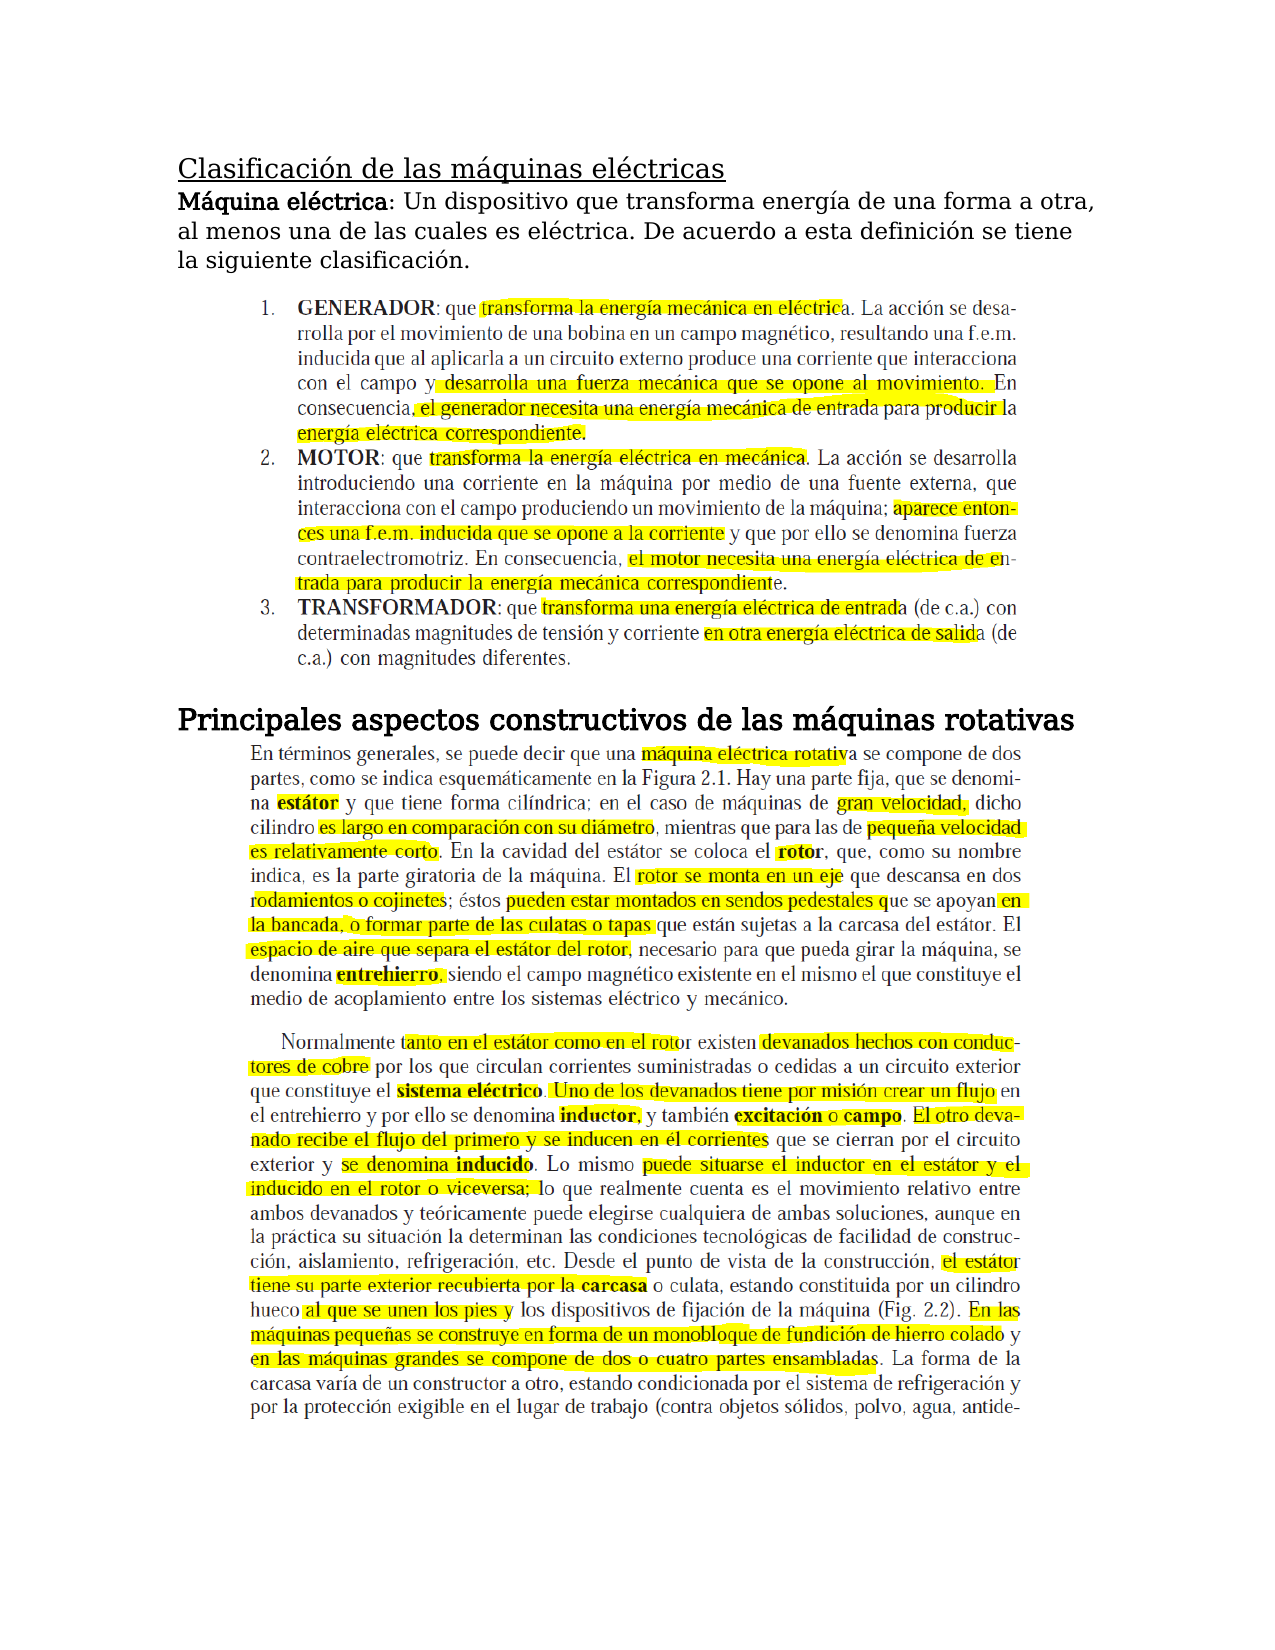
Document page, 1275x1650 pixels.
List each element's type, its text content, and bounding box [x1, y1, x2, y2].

picture [244, 1030, 1030, 1421]
text Máquina eléctrica: Un dispositivo que transforma energía de una forma a otra, al menos una de las cuales es eléctrica. De acuerdo a esta definición se tiene la siguiente clasificación. [177, 187, 1098, 274]
subtitle Clasificación de las máquinas eléctricas [177, 152, 1098, 184]
picture [245, 738, 1030, 1012]
subtitle Principales aspectos constructivos de las máquinas rotativas [177, 701, 1098, 736]
picture [256, 292, 1019, 674]
